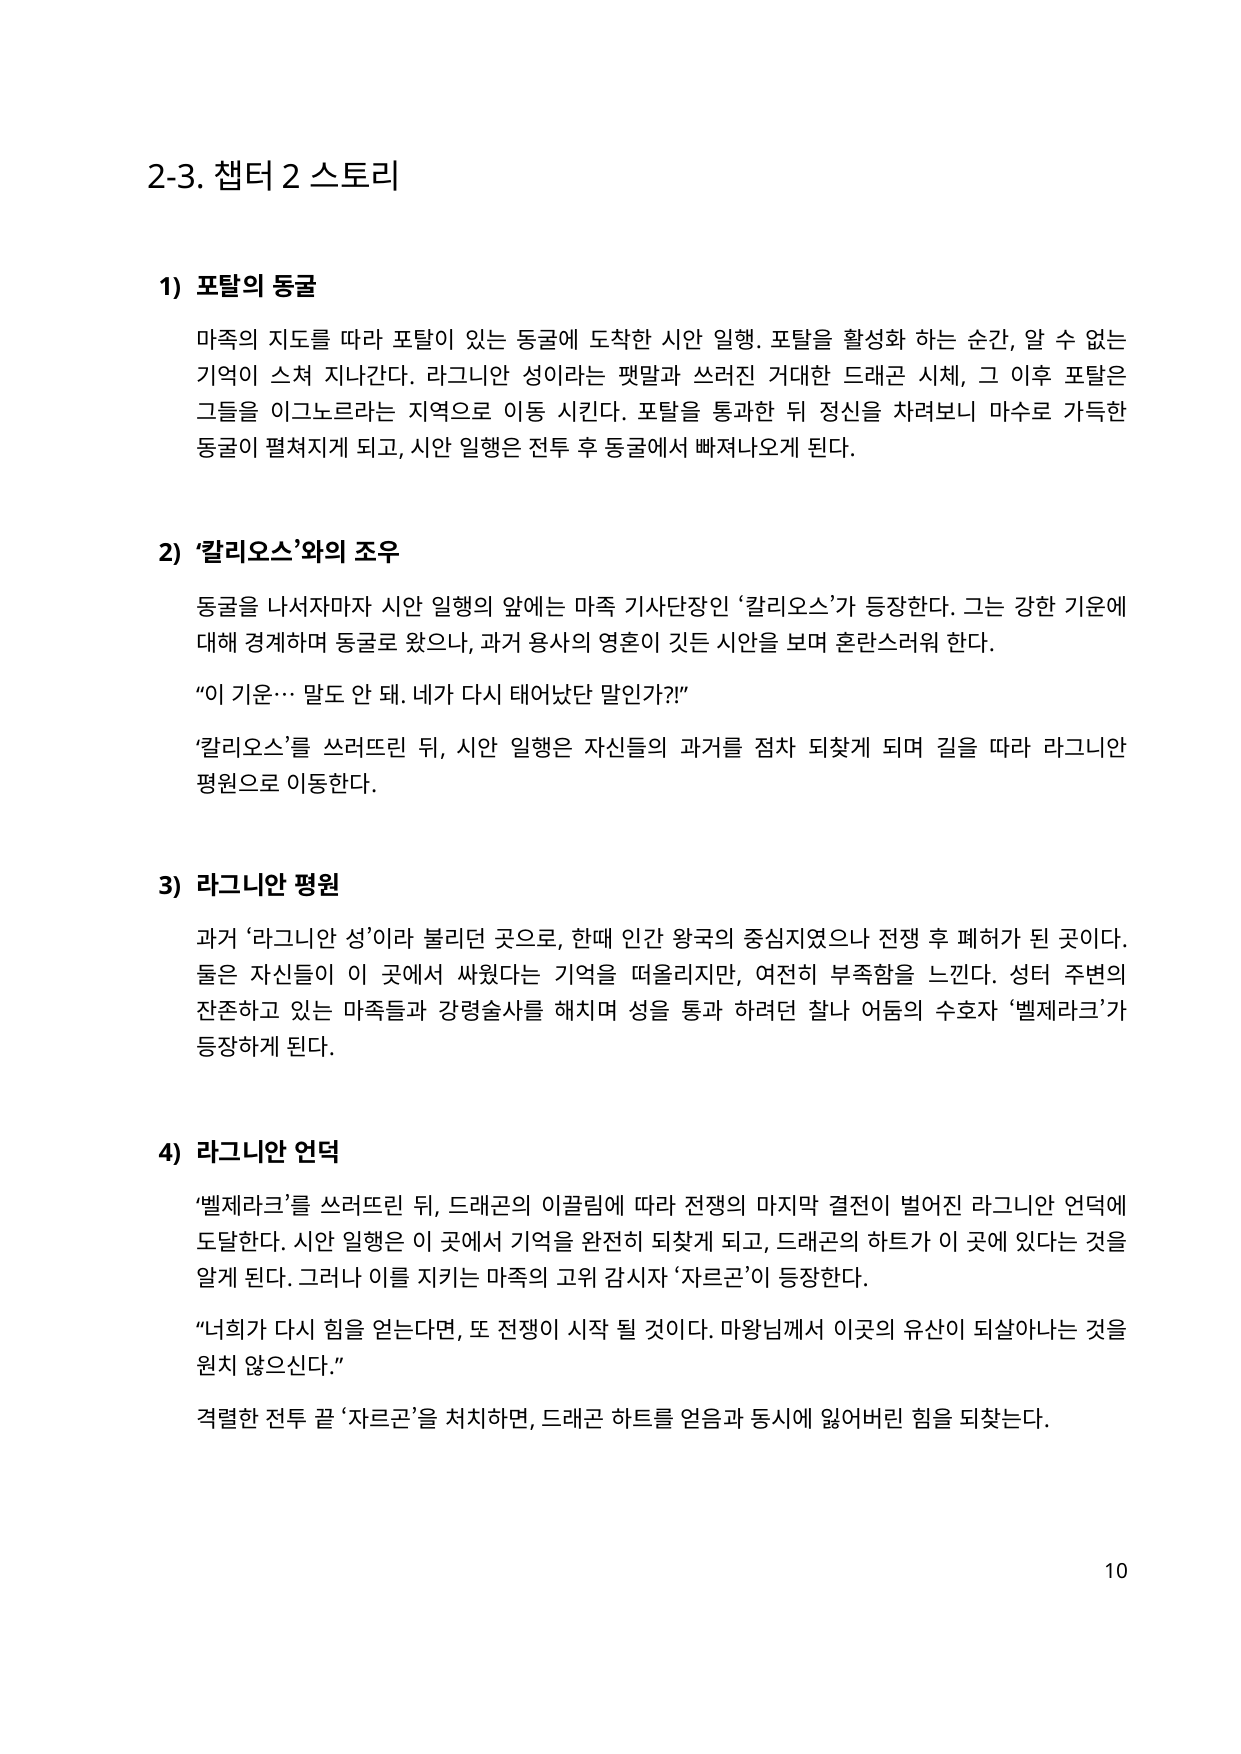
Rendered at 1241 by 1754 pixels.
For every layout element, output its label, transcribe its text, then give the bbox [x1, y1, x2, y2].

list ‘벨제라크’를 쓰러뜨린 뒤, 드래곤의 이끌림에 따라 전쟁의 마지막 결전이 벌어진 라그니안 언덕에 도달한다. 시안 일행은 이 곳에서 기억을 완전히 되찾게 되고, 드래곤의 하트가 이 곳에 있다는 것을 알게 된다. 그러나 이를 지키는 마족의 고위 감시자 ‘자르곤’이 등장한다. [196, 1188, 1128, 1293]
text ‘칼리오스’를 쓰러뜨린 뒤, 시안 일행은 자신들의 과거를 점차 되찾게 되며 길을 따라 라그니안 평원으로 이동한다. [196, 730, 1128, 799]
list 라그니안 언덕 [158, 1132, 1128, 1168]
list 마족의 지도를 따라 포탈이 있는 동굴에 도착한 시안 일행. 포탈을 활성화 하는 순간, 알 수 없는 기억이 스쳐 지나간다. 라그니안 성이라는 팻말과 쓰러진 거대한 드래곤 시체, 그 이후 포탈은 그들을 이그노르라는 지역으로 이동 시킨다. 포탈을 통과한 뒤 정신을 차려보니 마수로 가득한 동굴이 펼쳐지게 되고, 시안 일행은 전투 후 동굴에서 빠져나오게 된다. [196, 322, 1128, 463]
text “이 기운… 말도 안 돼. 네가 다시 태어났단 말인가?!” [196, 677, 1128, 710]
list 라그니안 평원 [158, 866, 1128, 902]
subtitle 2-3. 챕터2 스토리 [112, 150, 1128, 198]
list ‘칼리오스’와의 조우 [158, 533, 1128, 569]
list “너희가 다시 힘을 얻는다면, 또 전쟁이 시작 될 것이다. 마왕님께서 이곳의 유산이 되살아나는 것을 원치 않으신다.” [196, 1312, 1128, 1381]
list 격렬한 전투 끝 ‘자르곤’을 처치하면, 드래곤 하트를 얻음과 동시에 잃어버린 힘을 되찾는다. [196, 1401, 1128, 1434]
text 동굴을 나서자마자 시안 일행의 앞에는 마족 기사단장인 ‘칼리오스’가 등장한다. 그는 강한 기운에 대해 경계하며 동굴로 왔으나, 과거 용사의 영혼이 깃든 시안을 보며 혼란스러워 한다. [196, 588, 1128, 658]
list 과거 ‘라그니안 성’이라 불리던 곳으로, 한때 인간 왕국의 중심지였으나 전쟁 후 폐허가 된 곳이다. 둘은 자신들이 이 곳에서 싸웠다는 기억을 떠올리지만, 여전히 부족함을 느낀다. 성터 주변의 잔존하고 있는 마족들과 강령술사를 해치며 성을 통과 하려던 찰나 어둠의 수호자 ‘벨제라크’가 등장하게 된다. [196, 921, 1128, 1062]
list 포탈의 동굴 [158, 266, 1128, 302]
